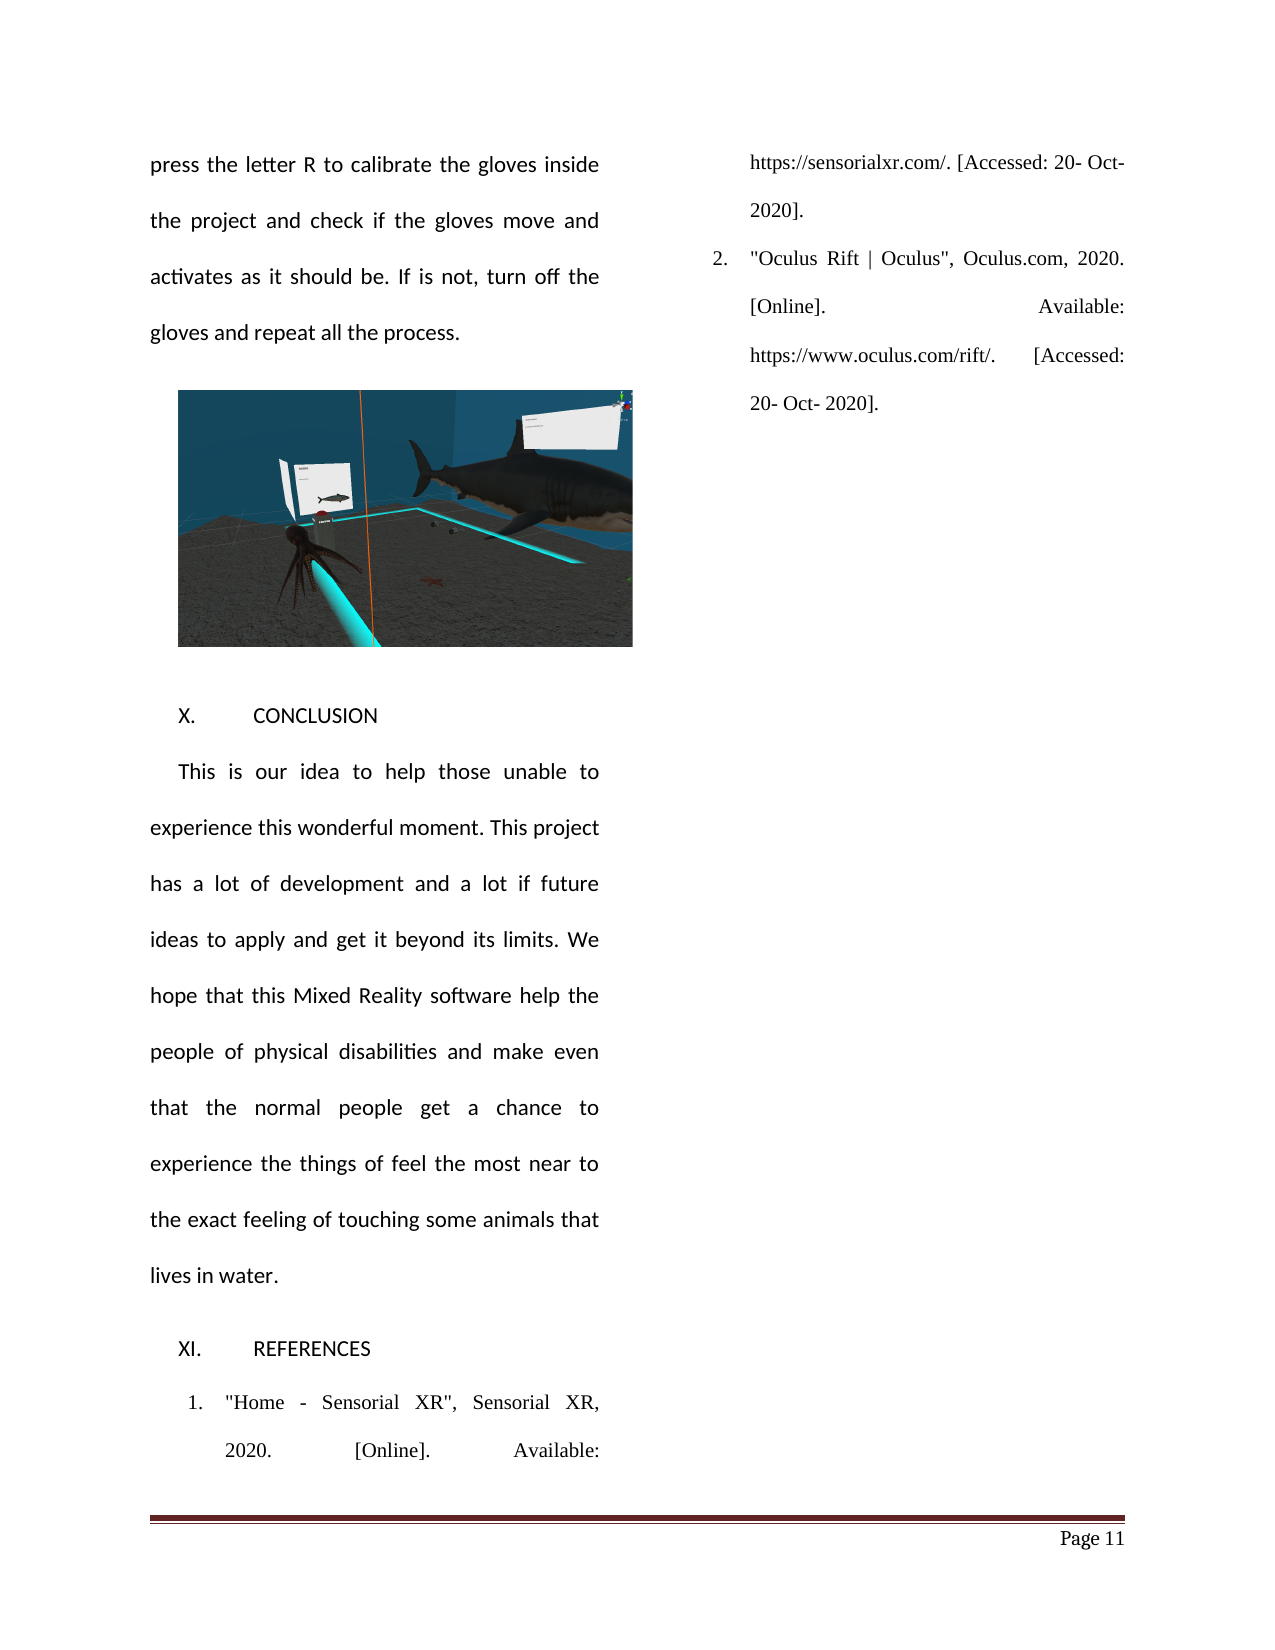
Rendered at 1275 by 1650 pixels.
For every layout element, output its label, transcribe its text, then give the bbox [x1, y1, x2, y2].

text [150, 150, 600, 346]
list "Home - Sensorial XR", Sensorial XR, 2020. [Online]. Available: https://sensorialxr.com/. [Accessed: 20- Oct- 2020]. [712, 150, 1125, 222]
list CONCLUSION [178, 701, 600, 729]
text This is our idea to help those unable to experience this wonderful moment. This project has a lot of development and a lot if future ideas to apply and get it beyond its limits. We hope that this Mixed Reality software help the people of physical disabilities and make even that the normal people get a chance to experience the things of feel the most near to the exact feeling of touching some animals that lives in water. [150, 757, 600, 1289]
list "Oculus Rift | Oculus", Oculus.com, 2020. [Online]. Available: https://www.oculus.com/rift/. [Accessed: 20- Oct- 2020]. [712, 246, 1125, 415]
list REFERENCES [178, 1334, 600, 1362]
picture [178, 390, 633, 647]
list "Home - Sensorial XR", Sensorial XR, 2020. [Online]. Available: https://sensorialxr.com/. [Accessed: 20- Oct- 2020]. [187, 1390, 600, 1462]
